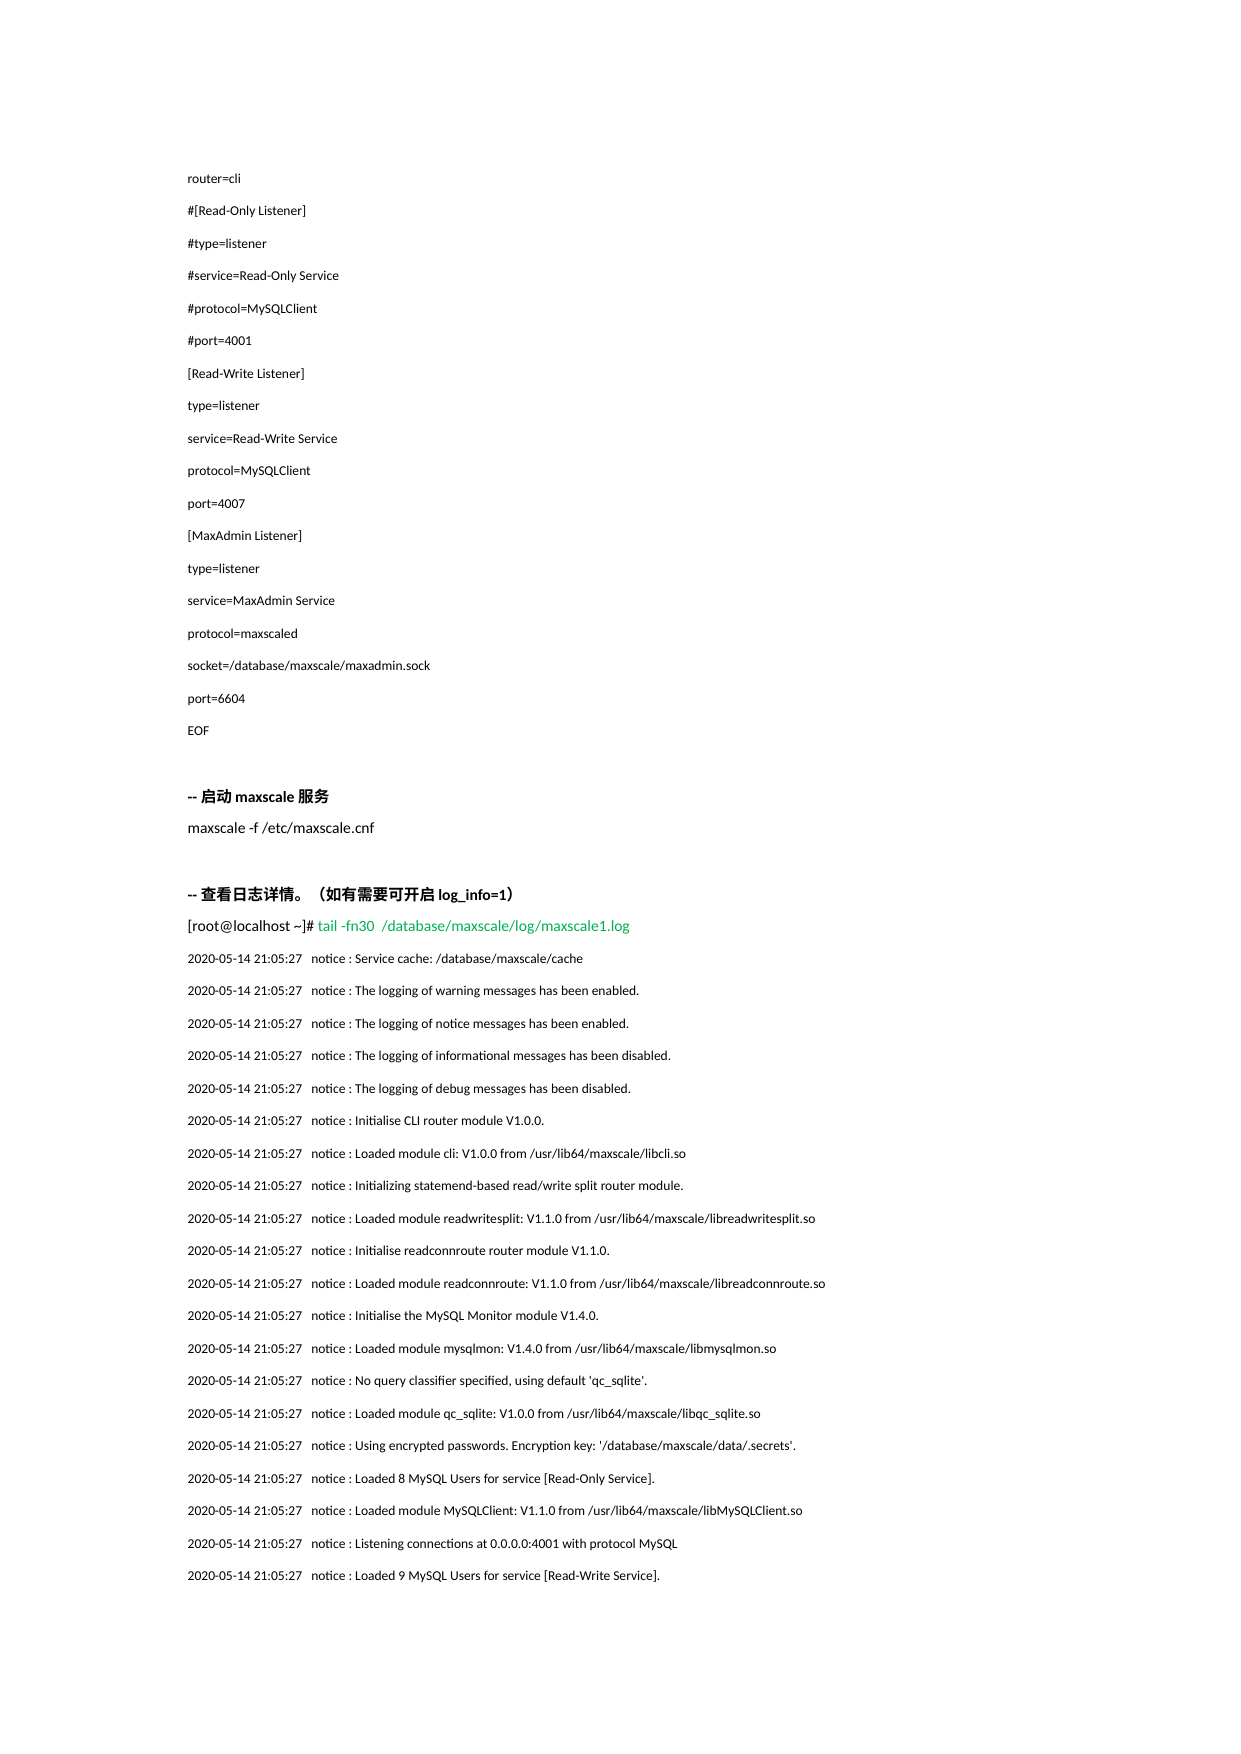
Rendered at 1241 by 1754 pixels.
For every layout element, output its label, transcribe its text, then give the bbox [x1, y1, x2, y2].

text 2020-05-14 21:05:27 notice : Loaded module cli: V1.0.0 from /usr/lib64/maxscale/libcli.so [187, 1137, 1053, 1169]
text type=listener [187, 389, 1053, 422]
text 2020-05-14 21:05:27 notice : The logging of notice messages has been enabled. [187, 1007, 1053, 1039]
text 2020-05-14 21:05:27 notice : Initialise readconnroute router module V1.1.0. [187, 1234, 1053, 1267]
text type=listener [187, 552, 1053, 584]
text 2020-05-14 21:05:27 notice : Listening connections at 0.0.0.0:4001 with protocol MySQL [187, 1527, 1053, 1559]
text #type=listener [187, 227, 1053, 259]
text service=Read-Write Service [187, 422, 1053, 454]
text 2020-05-14 21:05:27 notice : Loaded 9 MySQL Users for service [Read-Write Service]. [187, 1559, 1053, 1592]
text EOF [187, 714, 1053, 747]
text 2020-05-14 21:05:27 notice : Loaded 8 MySQL Users for service [Read-Only Service]. [187, 1462, 1053, 1494]
text [Read-Write Listener] [187, 357, 1053, 389]
text -- 查看日志详情。（如有需要可开启log_info=1） [187, 877, 1053, 909]
text 2020-05-14 21:05:27 notice : The logging of informational messages has been disabled. [187, 1039, 1053, 1072]
text 2020-05-14 21:05:27 notice : Loaded module MySQLClient: V1.1.0 from /usr/lib64/maxscale/libMySQLClient.so [187, 1494, 1053, 1527]
text 2020-05-14 21:05:27 notice : Loaded module readconnroute: V1.1.0 from /usr/lib64/maxscale/libreadconnroute.so [187, 1267, 1053, 1299]
text service=MaxAdmin Service [187, 584, 1053, 617]
text 2020-05-14 21:05:27 notice : Initialise CLI router module V1.0.0. [187, 1104, 1053, 1137]
text port=6604 [187, 682, 1053, 714]
text router=cli [187, 162, 1053, 194]
text #[Read-Only Listener] [187, 194, 1053, 227]
text 2020-05-14 21:05:27 notice : Initializing statemend-based read/write split router module. [187, 1169, 1053, 1202]
text protocol=maxscaled [187, 617, 1053, 649]
text 2020-05-14 21:05:27 notice : The logging of warning messages has been enabled. [187, 974, 1053, 1007]
text 2020-05-14 21:05:27 notice : Loaded module qc_sqlite: V1.0.0 from /usr/lib64/maxscale/libqc_sqlite.so [187, 1397, 1053, 1429]
text 2020-05-14 21:05:27 notice : Loaded module readwritesplit: V1.1.0 from /usr/lib64/maxscale/libreadwritesplit.so [187, 1202, 1053, 1234]
text protocol=MySQLClient [187, 454, 1053, 487]
text port=4007 [187, 487, 1053, 519]
text [MaxAdmin Listener] [187, 519, 1053, 552]
text -- 启动maxscale 服务 [187, 779, 1053, 812]
text #protocol=MySQLClient [187, 292, 1053, 324]
text socket=/database/maxscale/maxadmin.sock [187, 649, 1053, 682]
text [root@localhost ~]# tail -fn30 /database/maxscale/log/maxscale1.log [187, 909, 1053, 942]
text #service=Read-Only Service [187, 259, 1053, 292]
text 2020-05-14 21:05:27 notice : No query classifier specified, using default 'qc_sqlite'. [187, 1364, 1053, 1397]
text 2020-05-14 21:05:27 notice : Initialise the MySQL Monitor module V1.4.0. [187, 1299, 1053, 1332]
text 2020-05-14 21:05:27 notice : Using encrypted passwords. Encryption key: '/database/maxscale/data/.secrets'. [187, 1429, 1053, 1462]
text 2020-05-14 21:05:27 notice : Service cache: /database/maxscale/cache [187, 942, 1053, 974]
text 2020-05-14 21:05:27 notice : Loaded module mysqlmon: V1.4.0 from /usr/lib64/maxscale/libmysqlmon.so [187, 1332, 1053, 1364]
text #port=4001 [187, 324, 1053, 357]
text maxscale -f /etc/maxscale.cnf [187, 812, 1053, 844]
text 2020-05-14 21:05:27 notice : The logging of debug messages has been disabled. [187, 1072, 1053, 1104]
